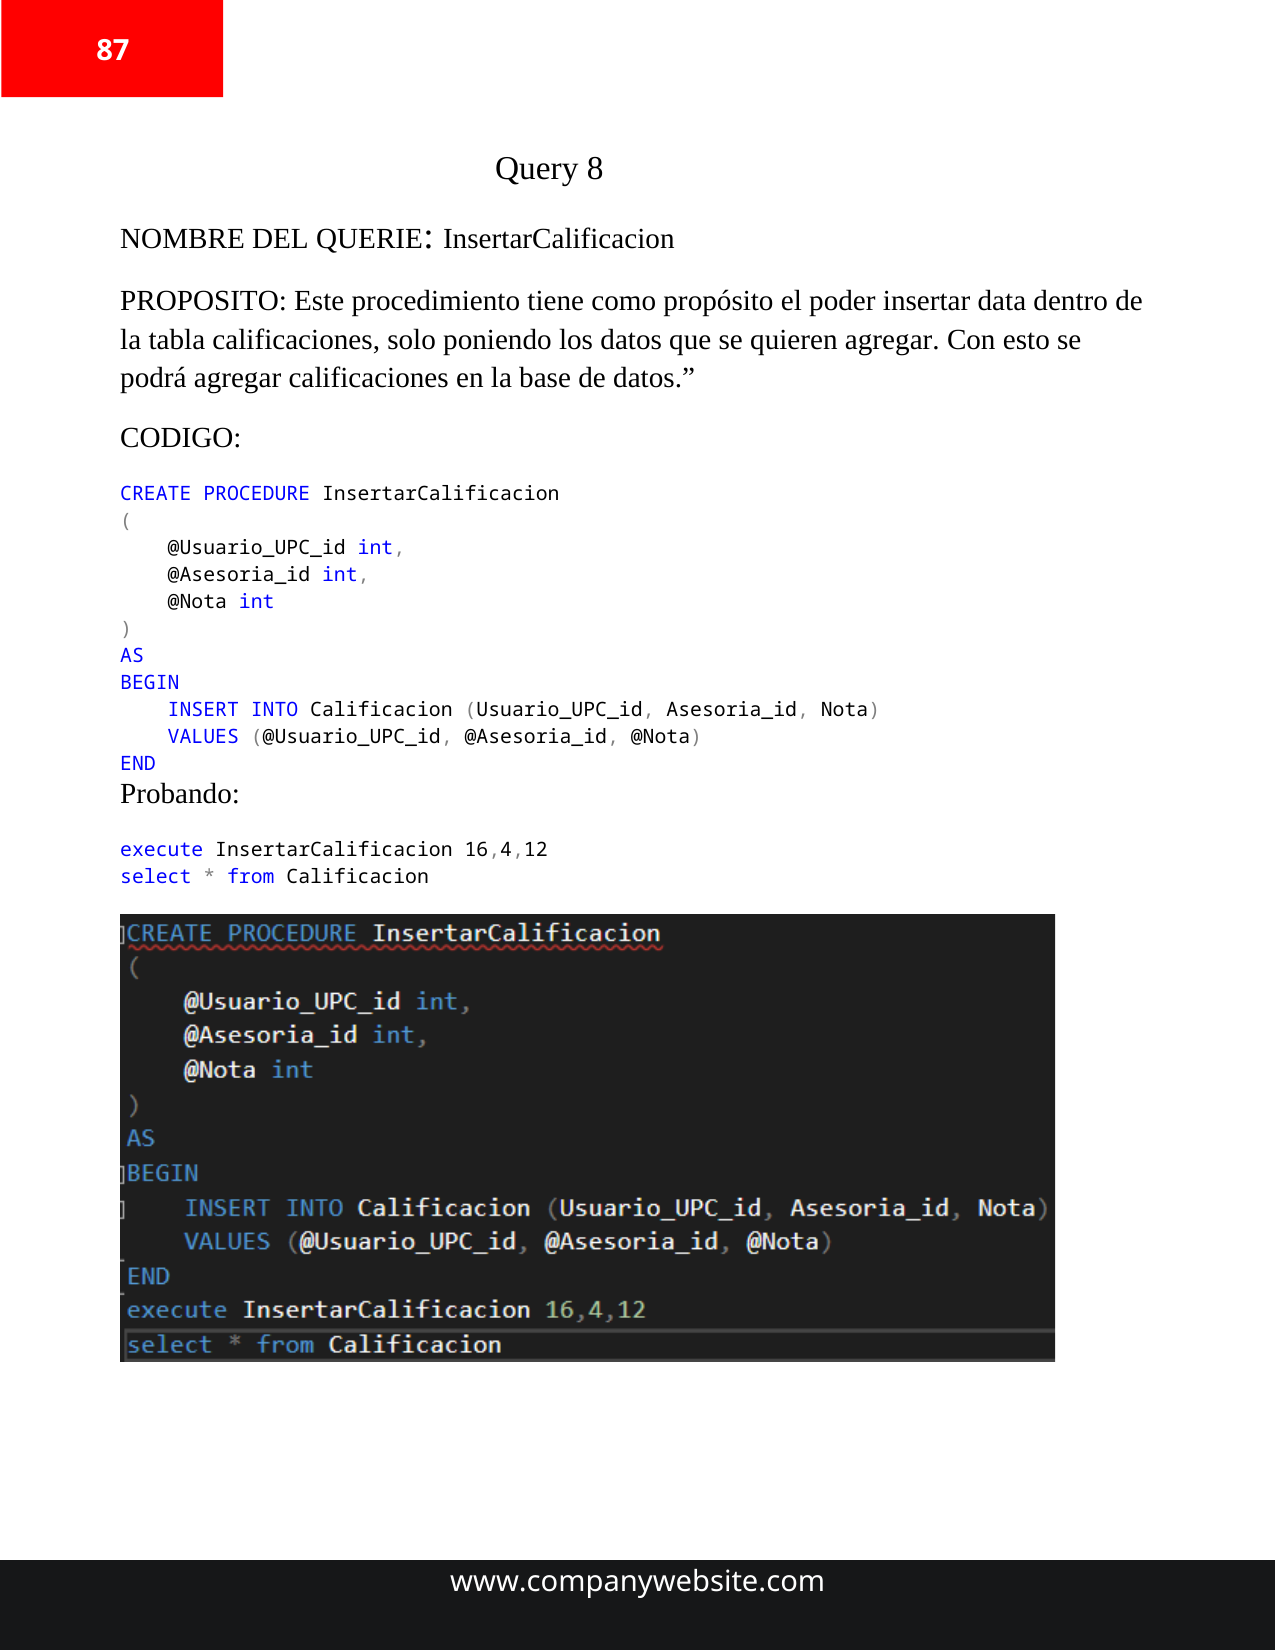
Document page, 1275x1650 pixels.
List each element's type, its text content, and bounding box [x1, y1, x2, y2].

text AS [120, 641, 1155, 668]
text Probando: [120, 776, 1155, 809]
text execute InsertarCalificacion 16,4,12 [120, 835, 1155, 862]
text select * from Calificacion [120, 862, 1155, 889]
text ( [120, 506, 1155, 533]
text CREATE PROCEDURE InsertarCalificacion [120, 479, 1155, 506]
text NOMBRE DEL QUERIE: InsertarCalificacion [120, 213, 1155, 256]
text ) [120, 614, 1155, 641]
text @Nota int [120, 587, 1155, 614]
text PROPOSITO: Este procedimiento tiene como propósito el poder insertar data dentro de la tabla calificaciones, solo poniendo los datos que se quieren agregar. Con esto se podrá agregar calificaciones en la base de datos.” [120, 283, 1155, 394]
picture [120, 914, 1056, 1362]
text BEGIN [120, 668, 1155, 695]
text Query 8 [420, 148, 1155, 186]
text @Asesoria_id int, [120, 560, 1155, 587]
text END [120, 749, 1155, 776]
text @Usuario_UPC_id int, [120, 533, 1155, 560]
text CODIGO: [120, 420, 1155, 453]
text INSERT INTO Calificacion (Usuario_UPC_id, Asesoria_id, Nota) [120, 695, 1155, 722]
text VALUES (@Usuario_UPC_id, @Asesoria_id, @Nota) [120, 722, 1155, 749]
